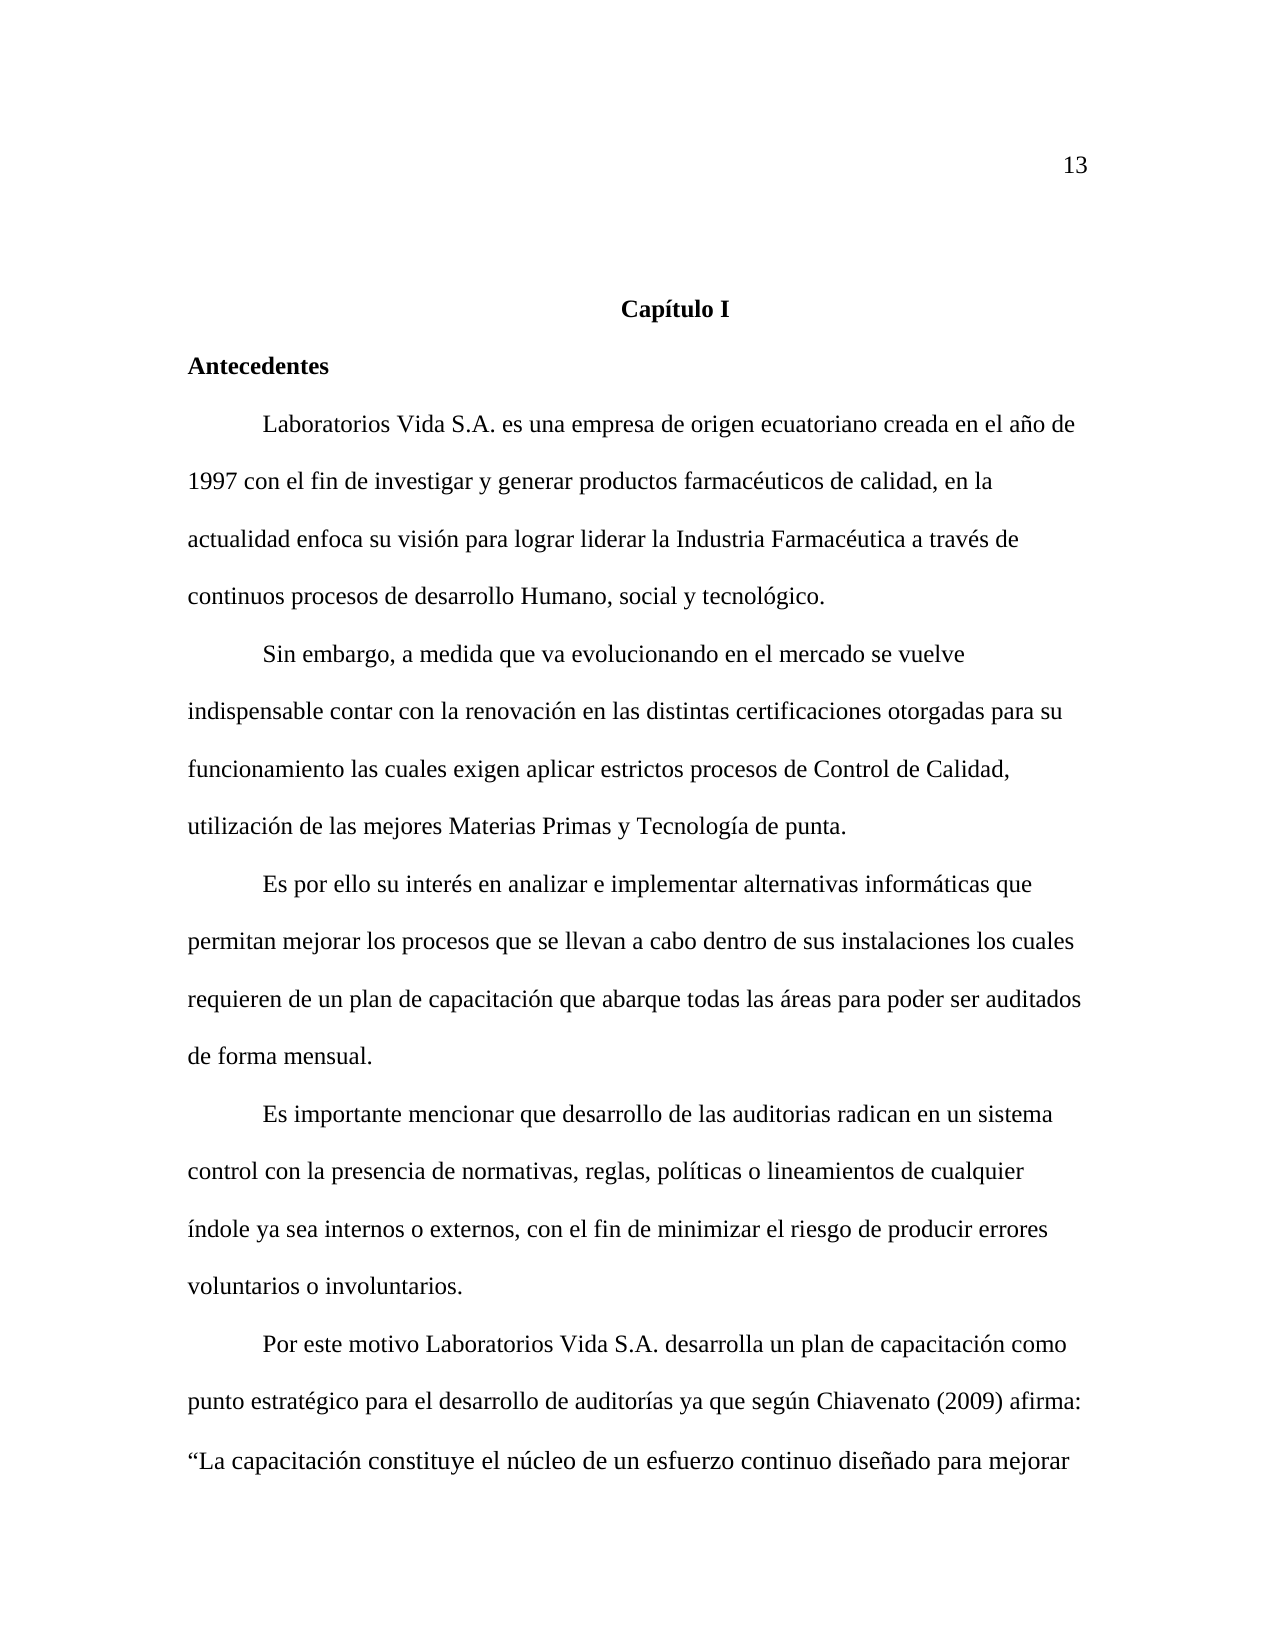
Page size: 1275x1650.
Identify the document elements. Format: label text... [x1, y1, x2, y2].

text Es por ello su interés en analizar e implementar alternativas informáticas que permitan mejorar los procesos que se llevan a cabo dentro de sus instalaciones los cuales requieren de un plan de capacitación que abarque todas las áreas para poder ser auditados de forma mensual. [187, 869, 1087, 1070]
subtitle Antecedentes [187, 351, 1087, 380]
text Es importante mencionar que desarrollo de las auditorias radican en un sistema control con la presencia de normativas, reglas, políticas o lineamientos de cualquier índole ya sea internos o externos, con el fin de minimizar el riesgo de producir errores voluntarios o involuntarios. [187, 1099, 1087, 1300]
subtitle Capítulo I [225, 294, 1087, 322]
text Sin embargo, a medida que va evolucionando en el mercado se vuelve indispensable contar con la renovación en las distintas certificaciones otorgadas para su funcionamiento las cuales exigen aplicar estrictos procesos de Control de Calidad, utilización de las mejores Materias Primas y Tecnología de punta. [187, 639, 1087, 840]
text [187, 1329, 1087, 1475]
text Laboratorios Vida S.A. es una empresa de origen ecuatoriano creada en el año de 1997 con el fin de investigar y generar productos farmacéuticos de calidad, en la actualidad enfoca su visión para lograr liderar la Industria Farmacéutica a través de continuos procesos de desarrollo Humano, social y tecnológico. [187, 409, 1087, 610]
